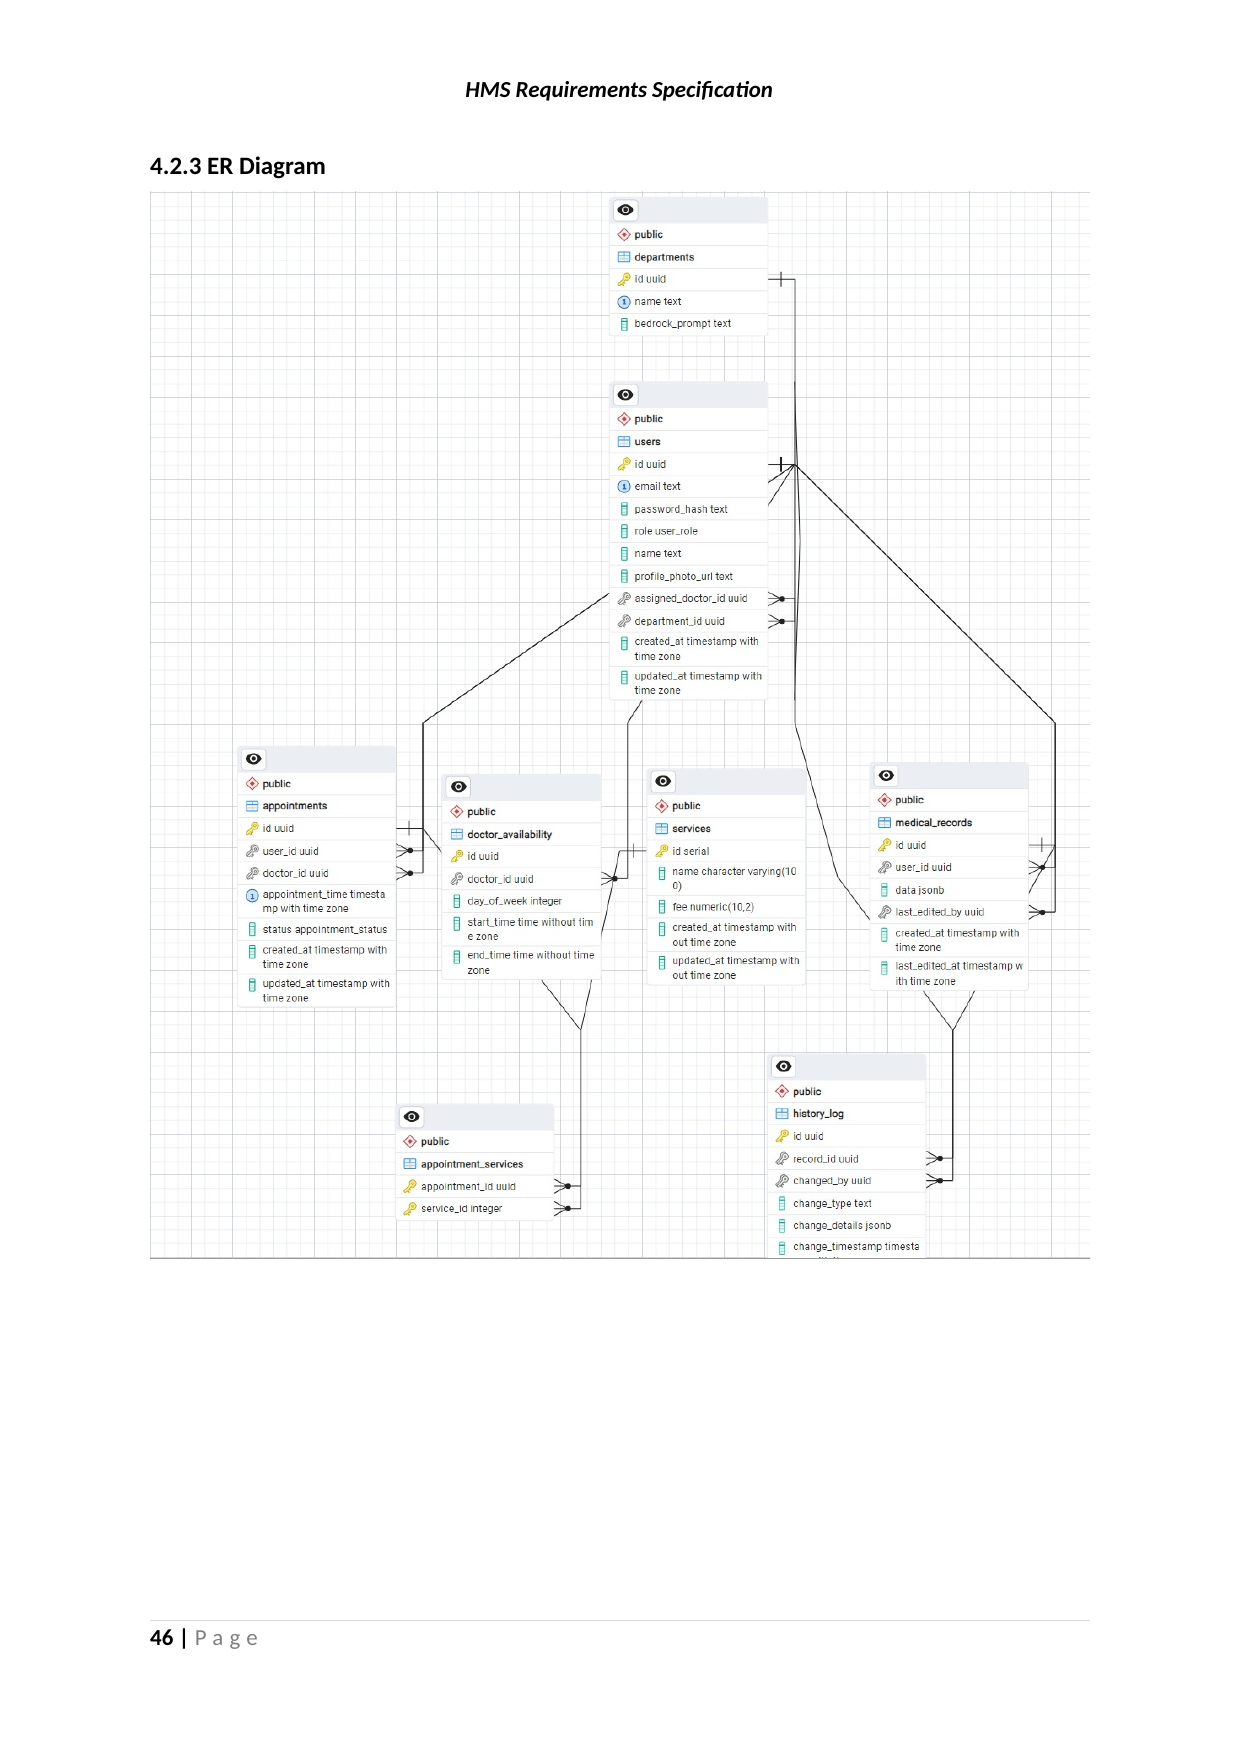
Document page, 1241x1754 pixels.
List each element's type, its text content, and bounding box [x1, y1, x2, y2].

picture [150, 191, 1091, 1259]
subtitle 4.2.3 ER Diagram [150, 150, 1090, 181]
